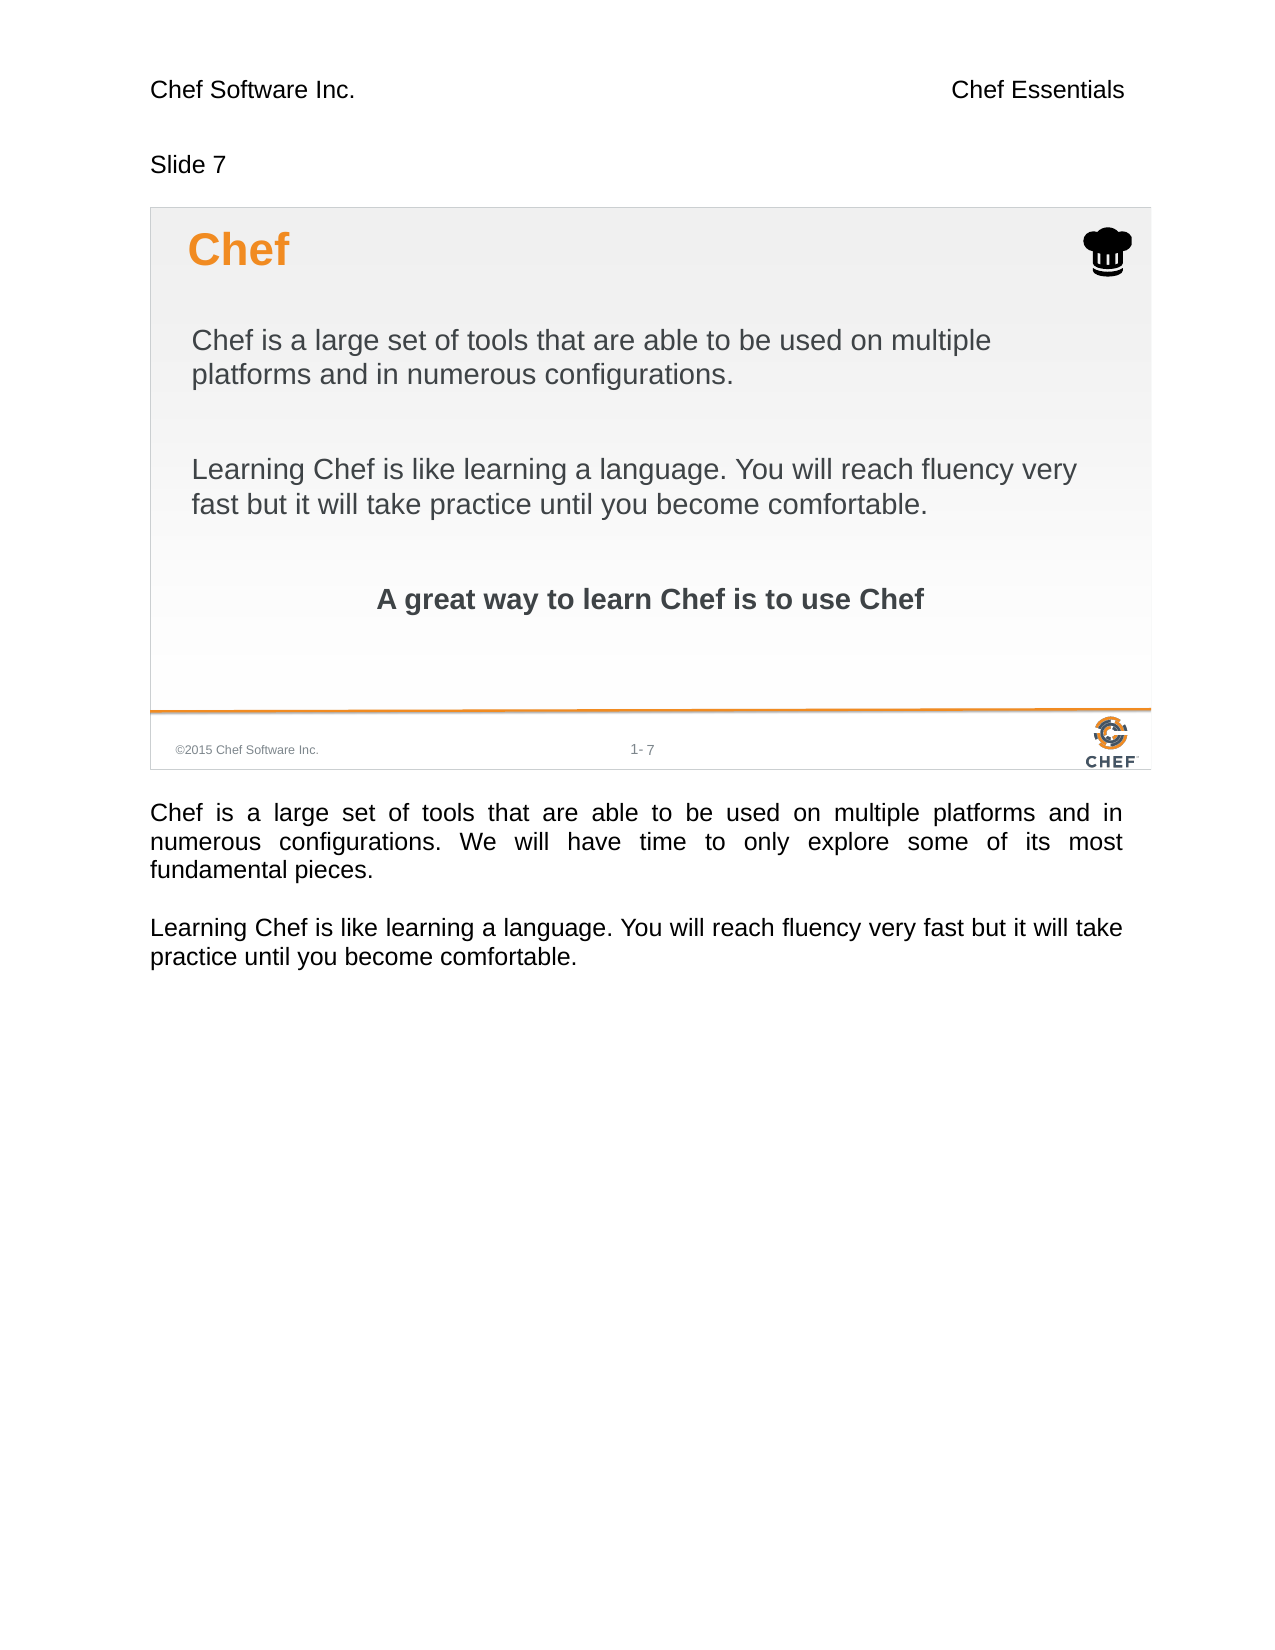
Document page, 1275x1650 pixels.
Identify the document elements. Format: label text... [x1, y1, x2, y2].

text Learning Chef is like learning a language. You will reach fluency very fast but it will take practice until you become comfortable. [150, 913, 1125, 971]
text Slide 7 [150, 150, 1125, 179]
text Chef is a large set of tools that are able to be used on multiple platforms and in numerous configurations. We will have time to only explore some of its most fundamental pieces. [150, 798, 1125, 884]
